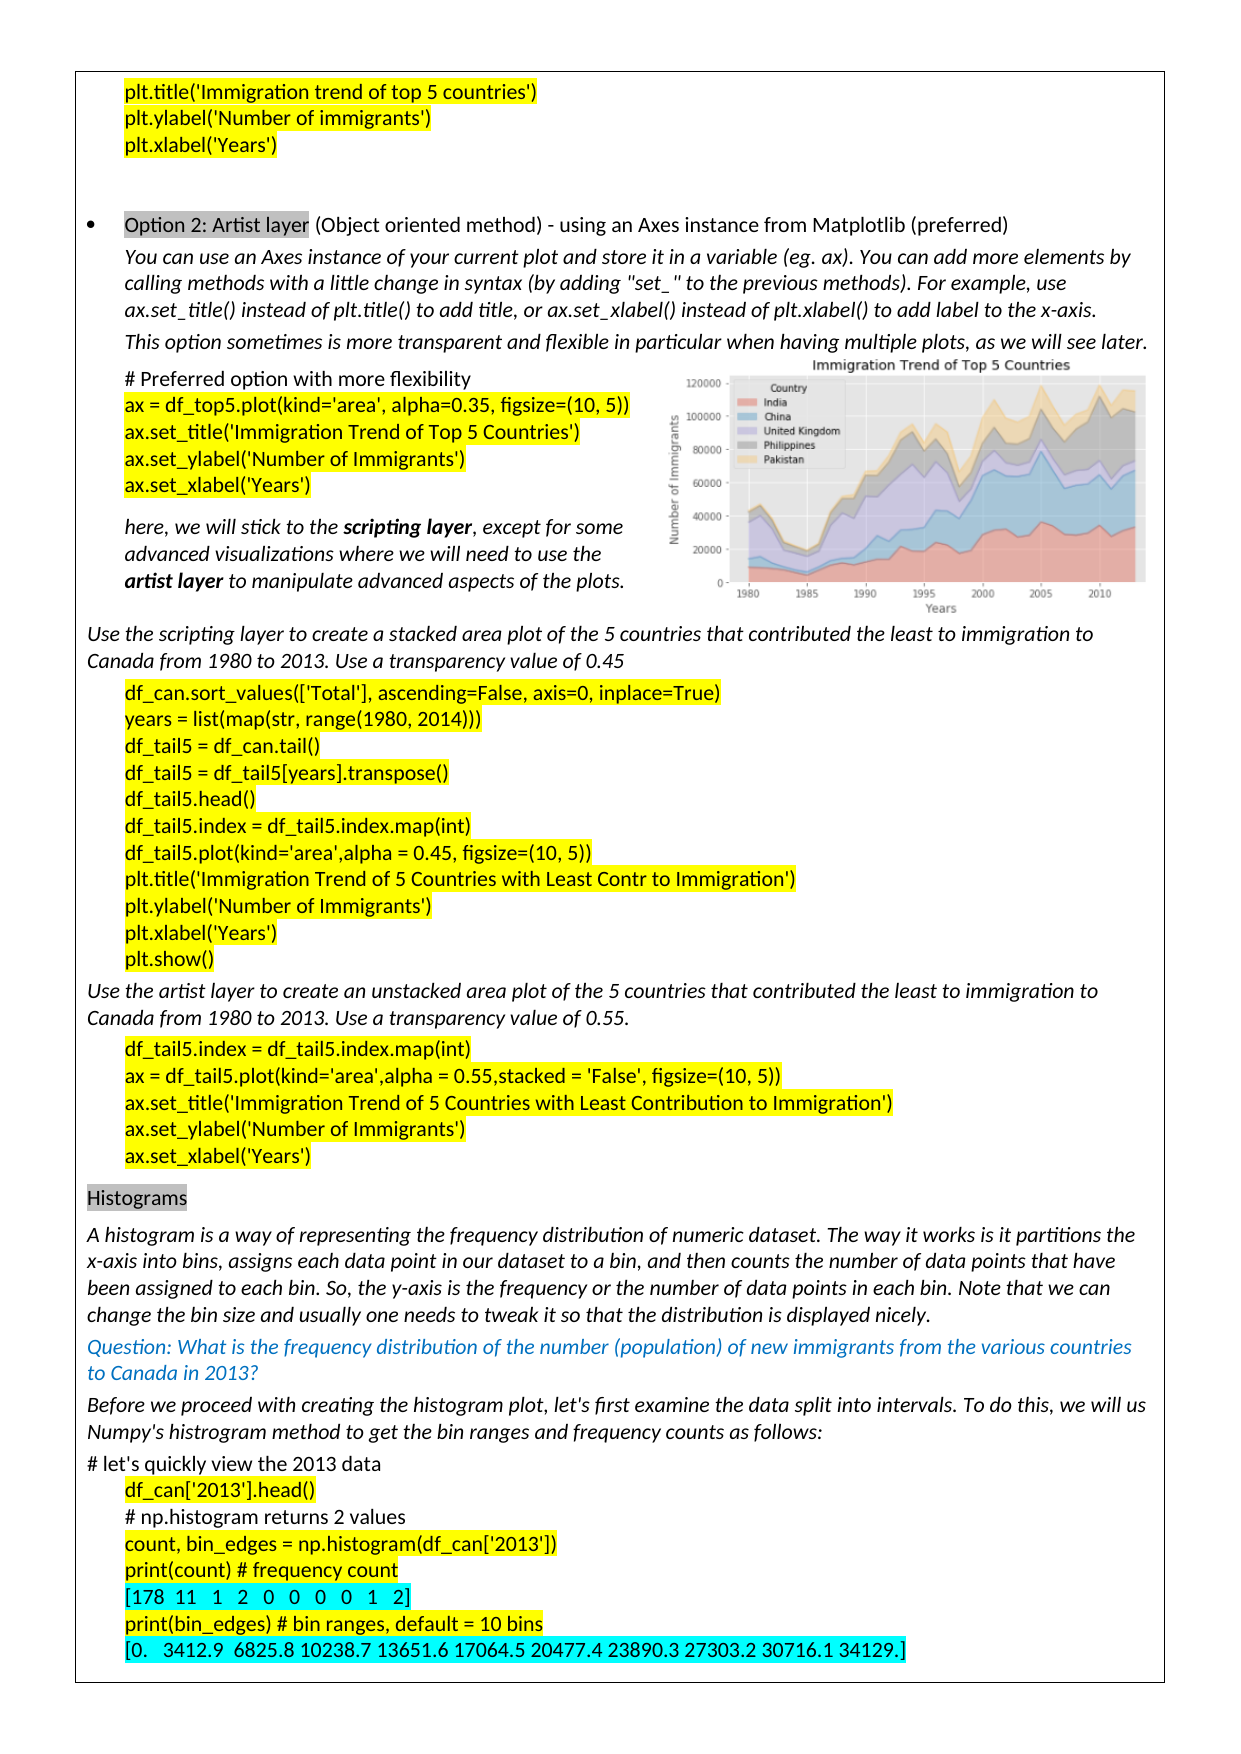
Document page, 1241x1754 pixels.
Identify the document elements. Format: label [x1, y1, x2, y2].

table_header [76, 72, 1164, 1682]
picture [661, 384, 1146, 641]
